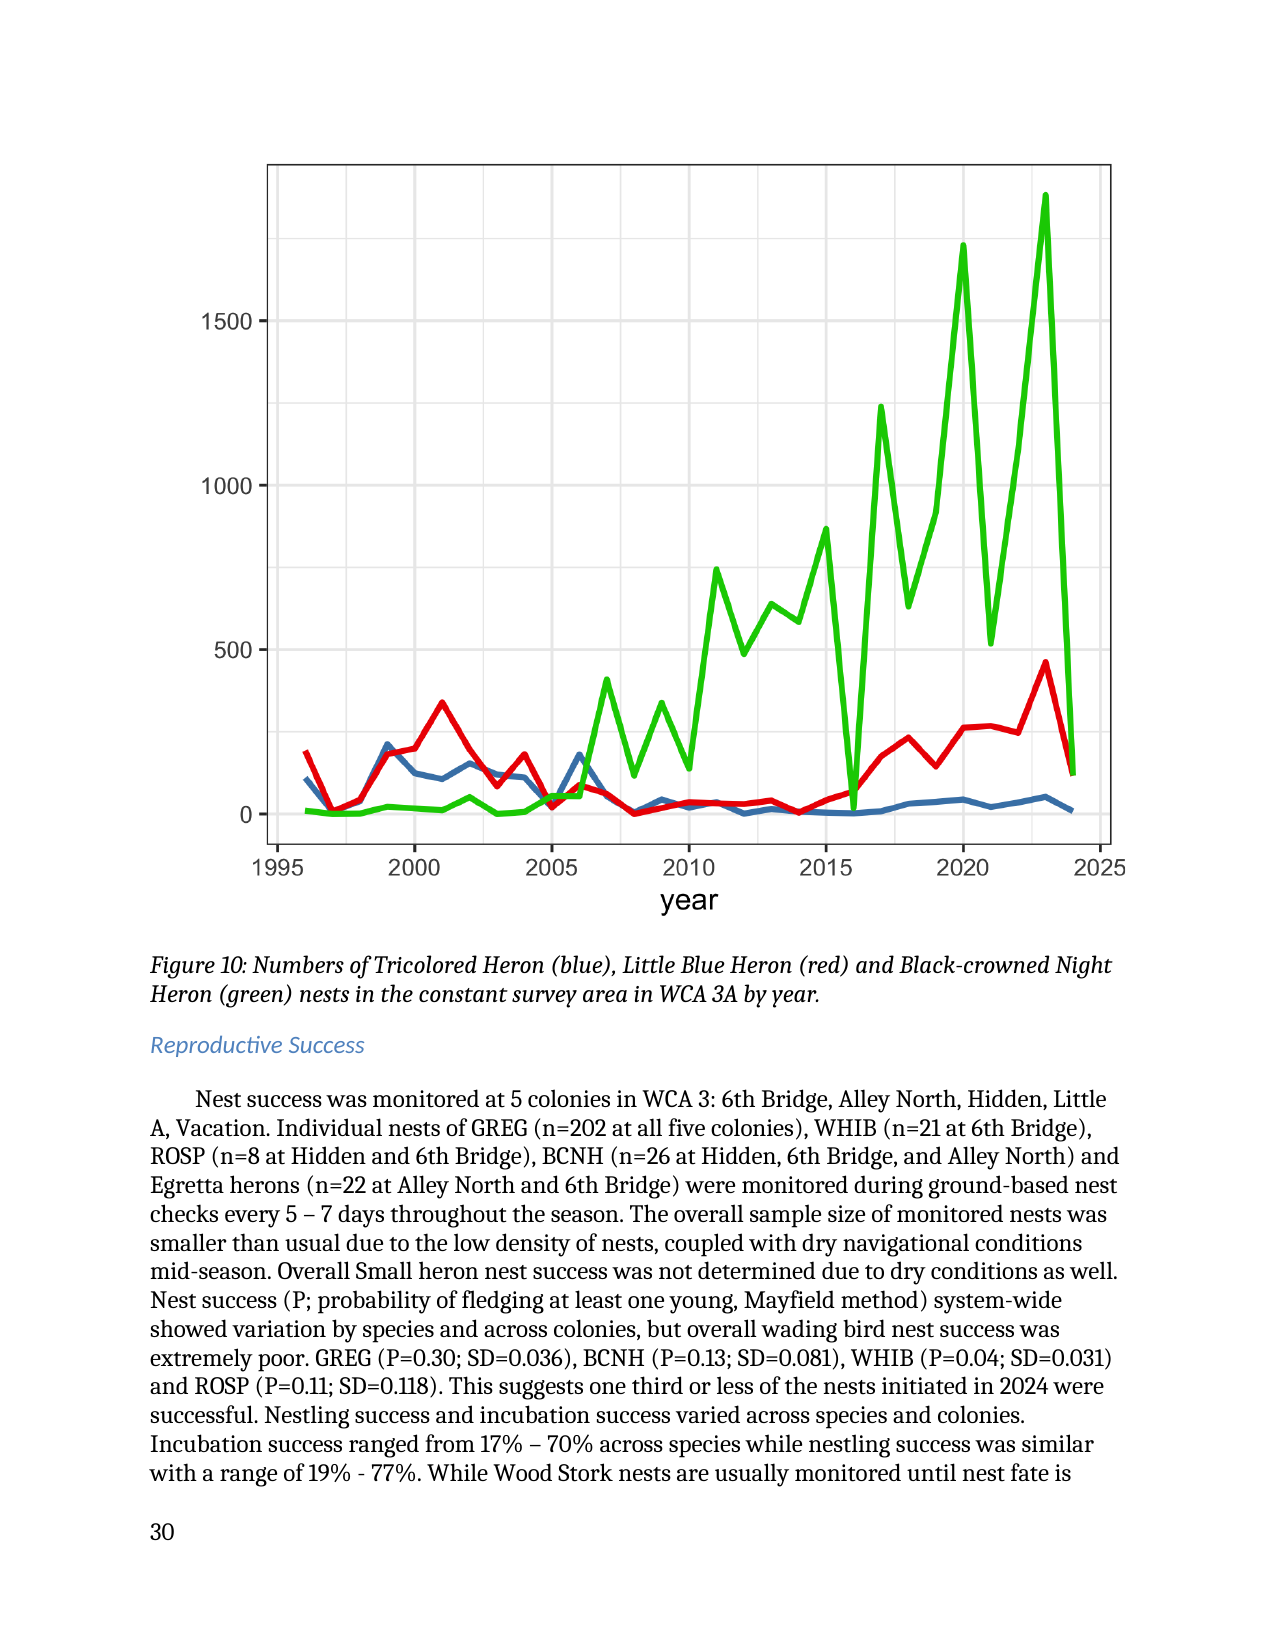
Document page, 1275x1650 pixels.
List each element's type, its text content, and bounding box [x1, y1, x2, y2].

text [150, 1085, 1125, 1487]
subtitle Reproductive Success [150, 1029, 1125, 1060]
text Figure 10: Numbers of Tricolored Heron (blue), Little Blue Heron (red) and Black-crowned Night Heron (green) nests in the constant survey area in WCA 3A by year. [150, 951, 1125, 1008]
picture [150, 150, 1125, 930]
